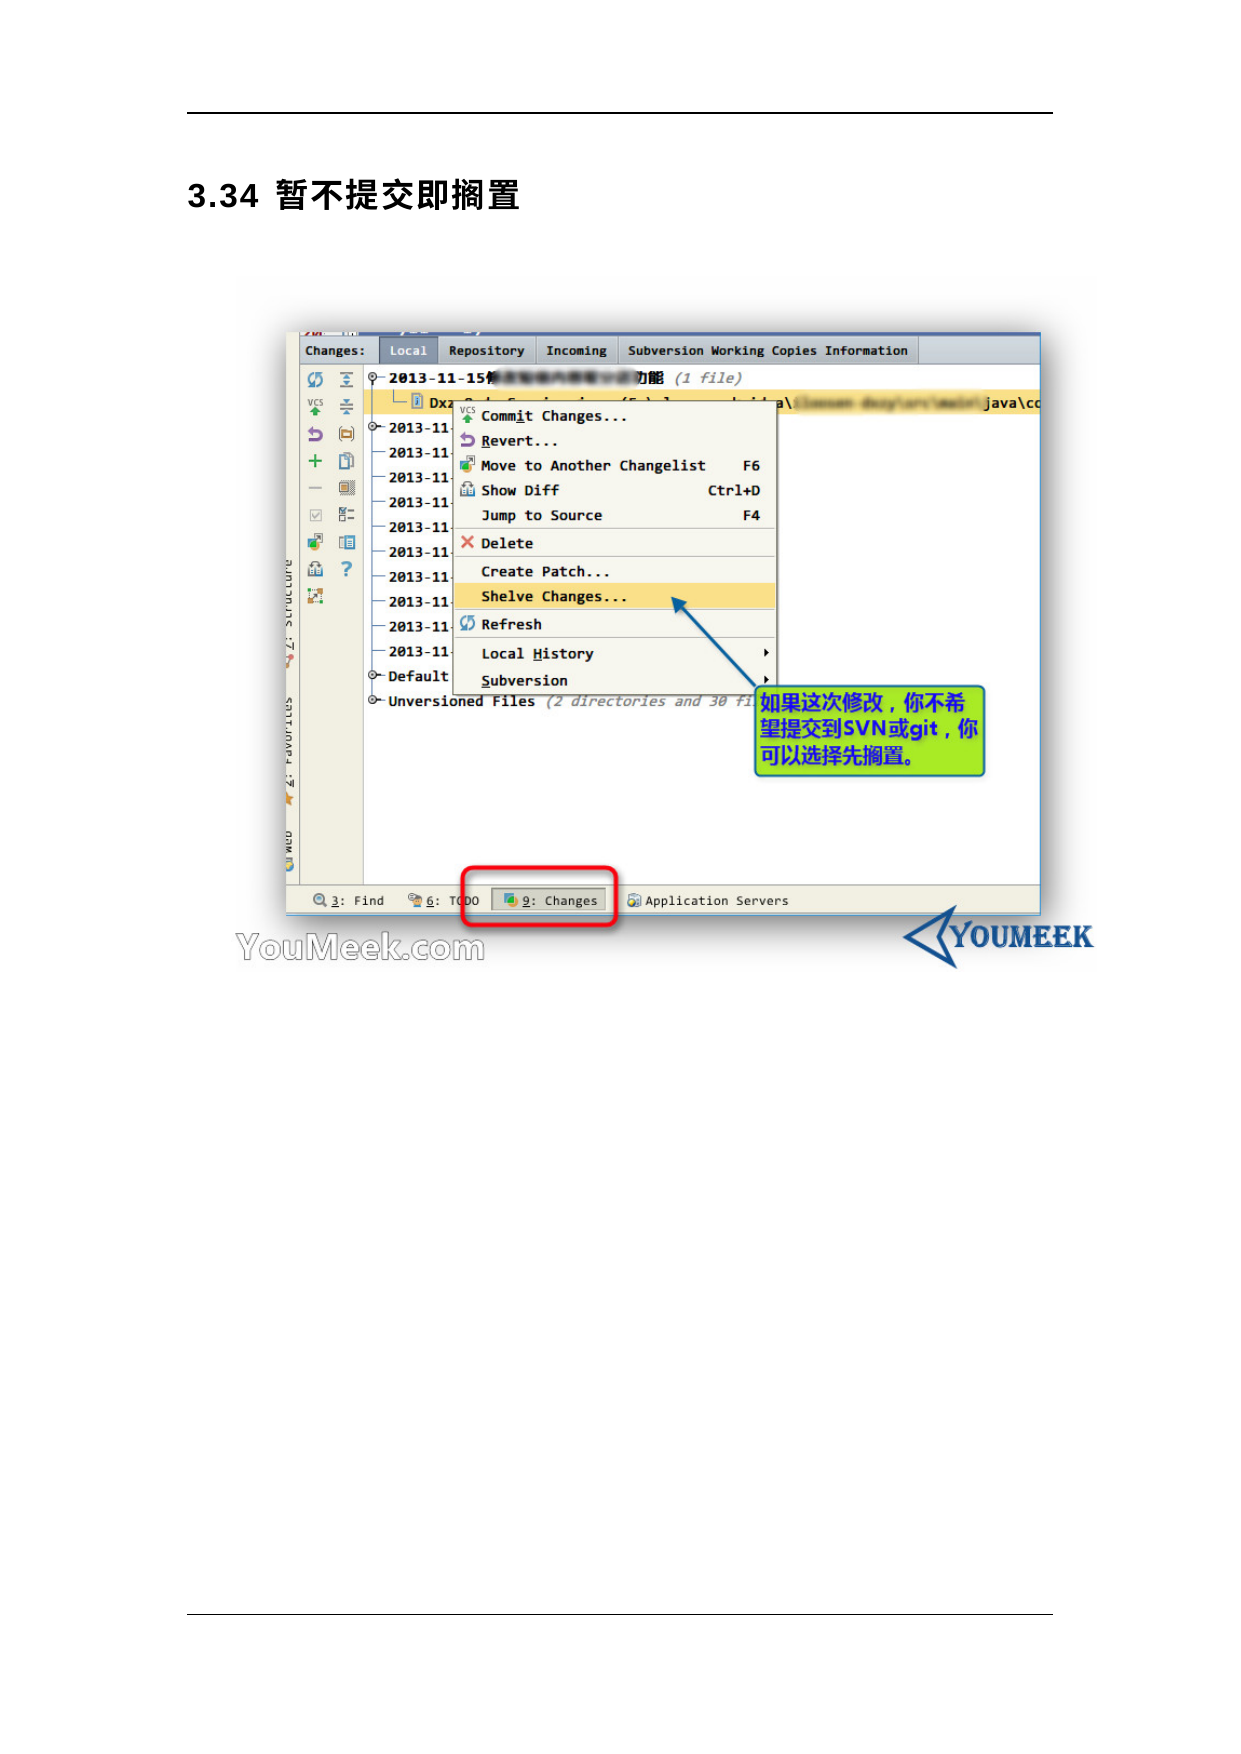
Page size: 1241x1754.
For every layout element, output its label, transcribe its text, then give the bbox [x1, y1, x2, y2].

picture [231, 276, 1097, 972]
subtitle 暂不提交即搁置 [187, 160, 1053, 225]
